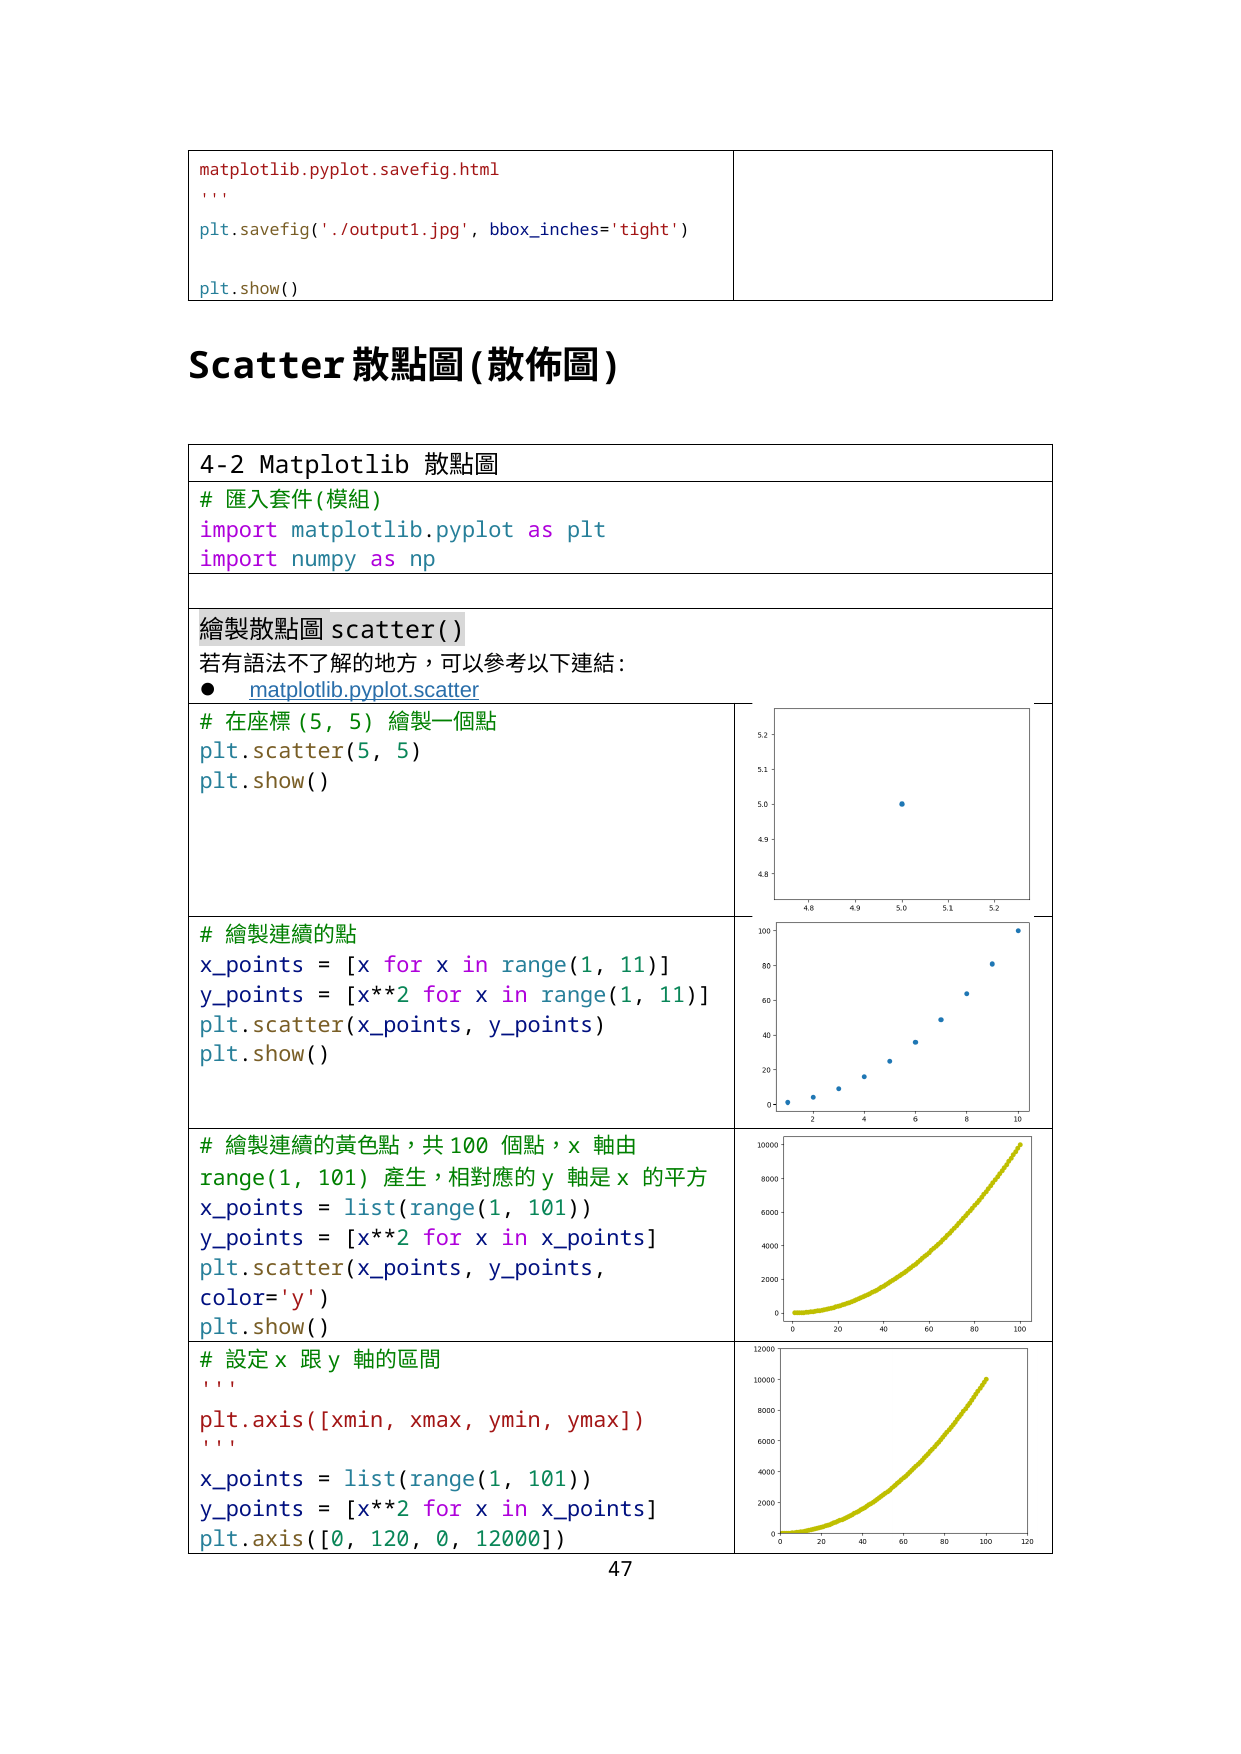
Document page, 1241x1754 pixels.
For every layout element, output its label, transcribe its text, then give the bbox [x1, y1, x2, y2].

table_cell [1034, 704, 1052, 916]
picture [752, 703, 1034, 1128]
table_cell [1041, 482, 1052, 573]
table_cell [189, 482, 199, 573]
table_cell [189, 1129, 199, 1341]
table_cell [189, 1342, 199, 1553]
table_cell # 在座標 (5, 5) 繪製一個點 plt.scatter(5, 5) plt.show() [189, 704, 734, 916]
subtitle Scatter散點圖(散佈圖) [187, 334, 1053, 389]
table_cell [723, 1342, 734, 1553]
table_cell [735, 1129, 1052, 1341]
table_cell [189, 574, 1052, 608]
picture [751, 1131, 1035, 1338]
table_cell [734, 151, 1052, 299]
table_cell 繪製散點圖 scatter() 若有語法不了解的地方，可以參考以下連結: matplotlib.pyplot.scatter [189, 609, 1052, 703]
table_cell # 繪製連續的點 x_points = [x for x in range(1, 11)] y_points = [x**2 for x in range(1, 11)] plt.scatter(x_points, y_points) plt.show() [189, 917, 734, 1127]
table_cell [735, 704, 752, 916]
table_cell [1034, 917, 1052, 1127]
table_cell [735, 1342, 1052, 1553]
table_header 4-2 Matplotlib 散點圖 [189, 445, 1052, 481]
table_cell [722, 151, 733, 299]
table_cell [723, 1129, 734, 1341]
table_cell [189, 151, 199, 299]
picture [748, 1342, 1038, 1550]
table_cell [735, 917, 752, 1127]
